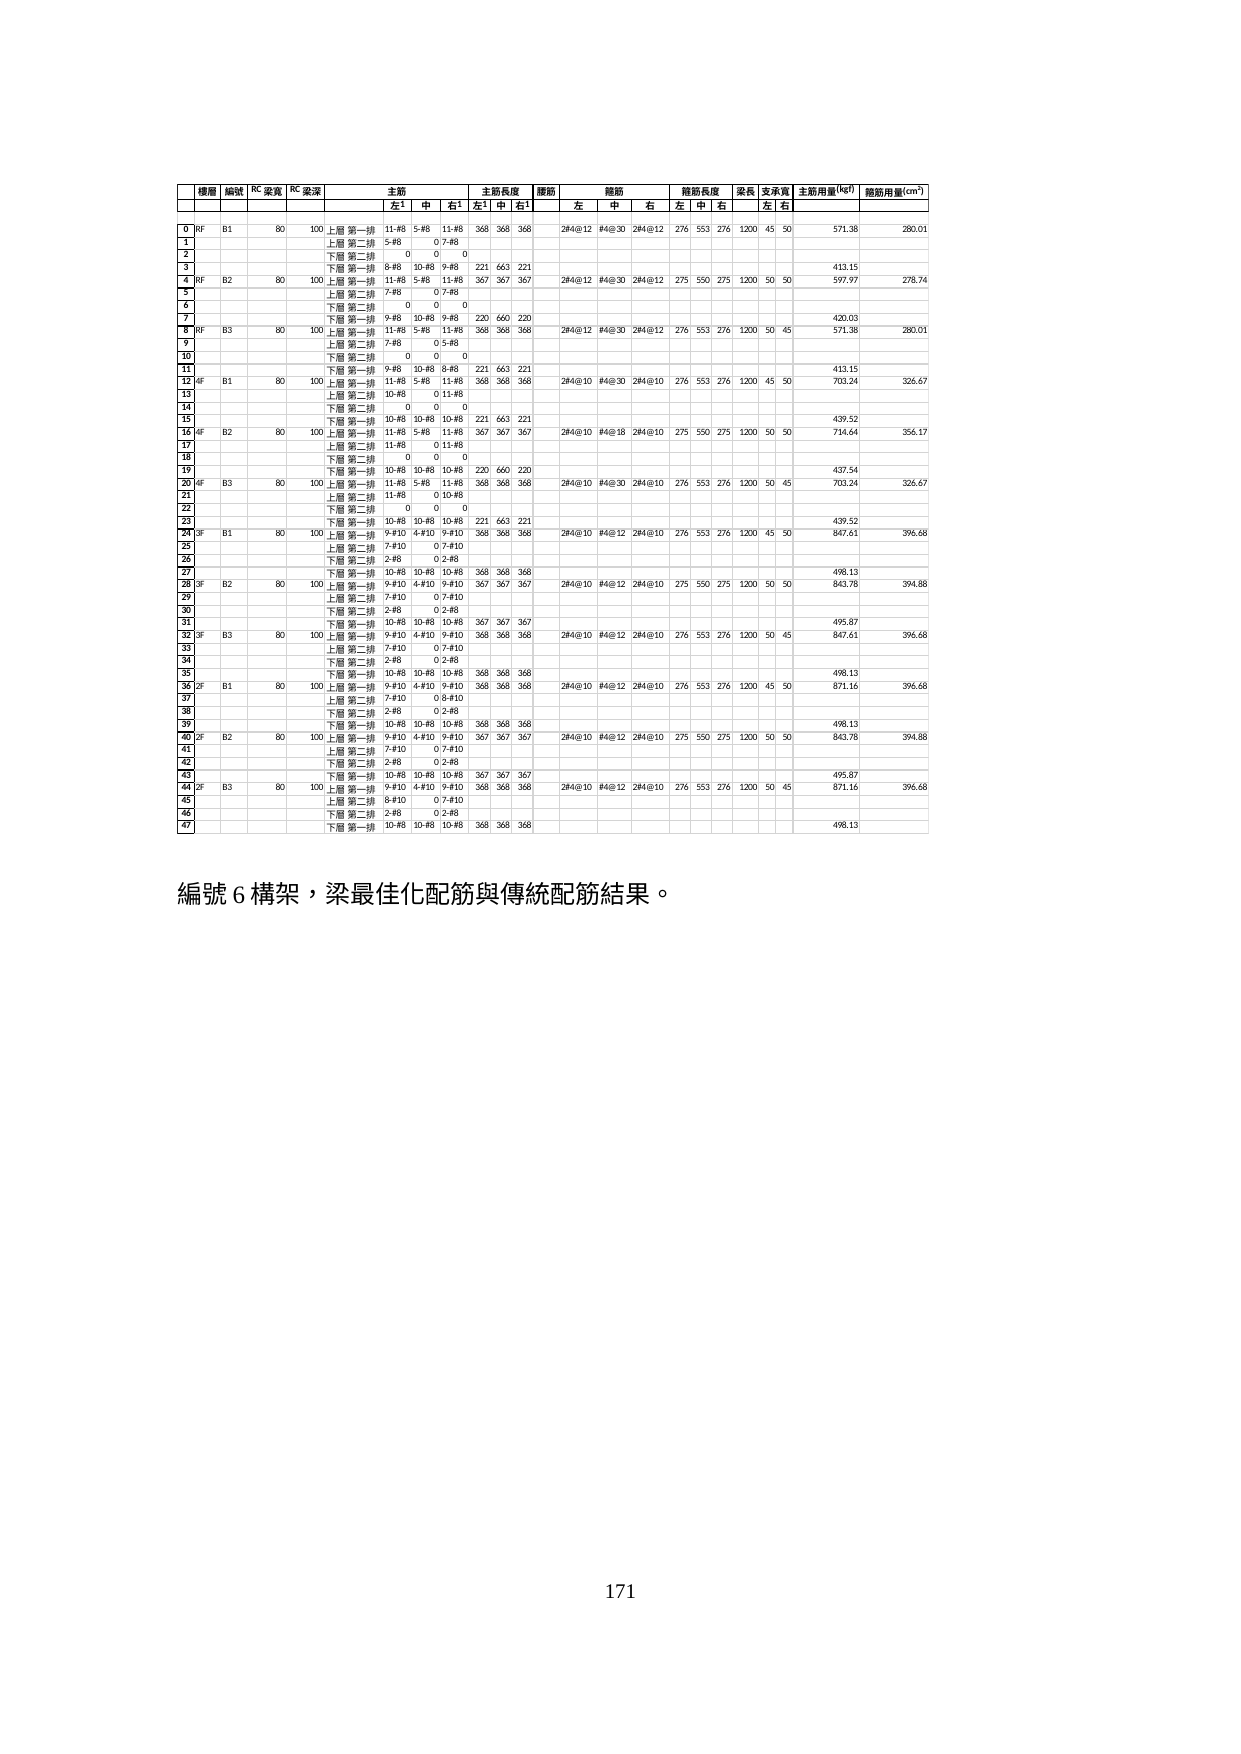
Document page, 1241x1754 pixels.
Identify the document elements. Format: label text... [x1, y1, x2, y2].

text 編號6構架，梁最佳化配筋與傳統配筋結果。 [177, 873, 1063, 911]
